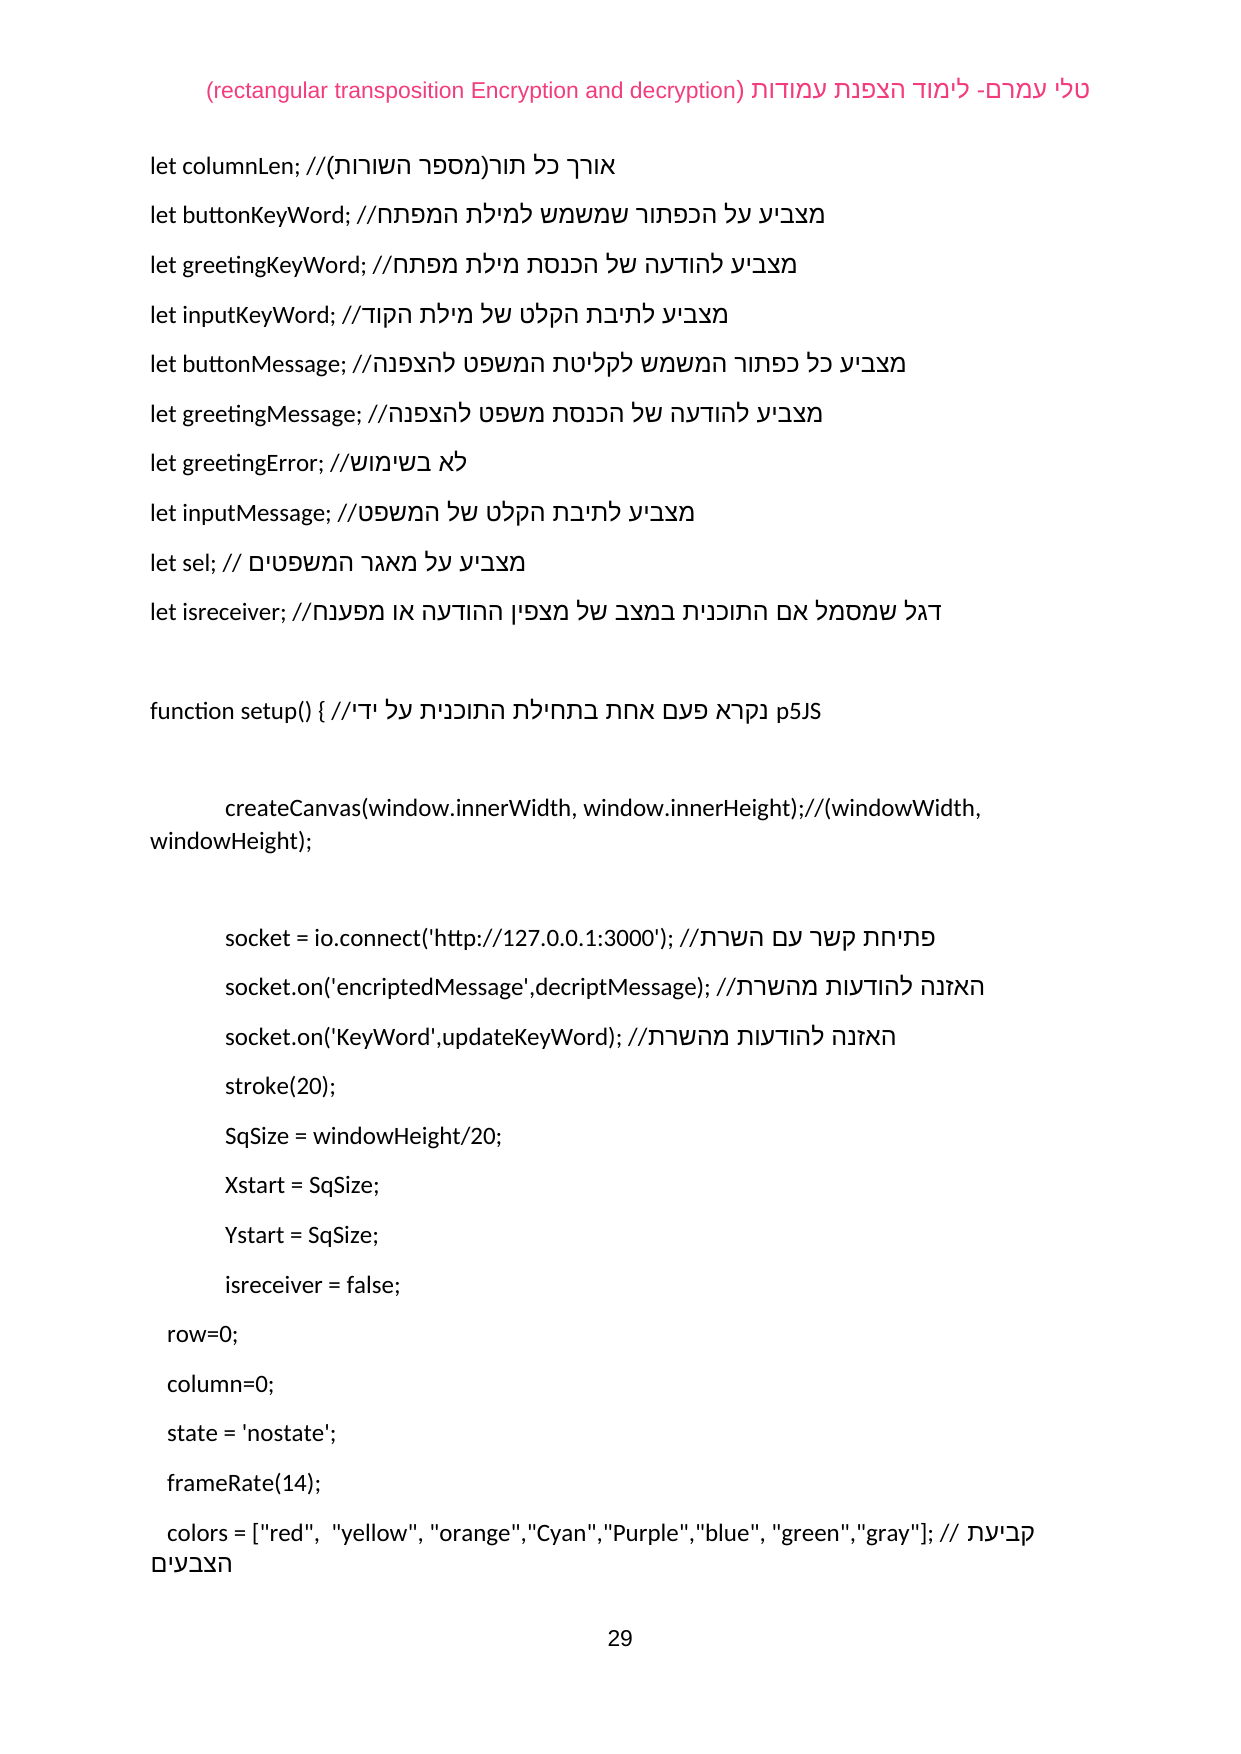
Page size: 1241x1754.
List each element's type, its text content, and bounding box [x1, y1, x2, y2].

text let isreceiver; //דגל שמסמל אם התוכנית במצב של מצפין ההודעה או מפענח [150, 596, 1090, 627]
text let columnLen; //אורך כל תור(מספר השורות) [150, 150, 1090, 181]
text colors = ["red", "yellow", "orange","Cyan","Purple","blue", "green","gray"]; //קביעת הצבעים [150, 1517, 1090, 1578]
text row=0; [150, 1318, 1090, 1349]
text Ystart = SqSize; [150, 1219, 1090, 1250]
text let inputKeyWord; //מצביע לתיבת הקלט של מילת הקוד [150, 299, 1090, 329]
text let greetingError; //לא בשימוש [150, 447, 1090, 478]
text stroke(20); [150, 1070, 1090, 1101]
text let buttonKeyWord; //מצביע על הכפתור שמשמש למילת המפתח [150, 199, 1090, 230]
text let greetingMessage; //מצביע להודעה של הכנסת משפט להצפנה [150, 398, 1090, 428]
text socket = io.connect('http://127.0.0.1:3000'); //פתיחת קשר עם השרת [150, 922, 1090, 952]
text let greetingKeyWord; //מצביע להודעה של הכנסת מילת מפתח [150, 249, 1090, 280]
text let buttonMessage; //מצביע כל כפתור המשמש לקליטת המשפט להצפנה [150, 348, 1090, 379]
text isreceiver = false; [150, 1269, 1090, 1299]
text function setup() { //נקרא פעם אחת בתחילת התוכנית על ידי p5JS [150, 695, 1090, 726]
text column=0; [150, 1368, 1090, 1398]
text frameRate(14); [150, 1467, 1090, 1498]
text SqSize = windowHeight/20; [150, 1120, 1090, 1151]
text Xstart = SqSize; [150, 1169, 1090, 1200]
text socket.on('KeyWord',updateKeyWord); //האזנה להודעות מהשרת [150, 1021, 1090, 1051]
text socket.on('encriptedMessage',decriptMessage); //האזנה להודעות מהשרת [150, 971, 1090, 1002]
text let sel; // מצביע על מאגר המשפטים [150, 547, 1090, 577]
text createCanvas(window.innerWidth, window.innerHeight);//(windowWidth, windowHeight); [150, 792, 1090, 856]
text let inputMessage; //מצביע לתיבת הקלט של המשפט [150, 497, 1090, 528]
text state = 'nostate'; [150, 1417, 1090, 1448]
